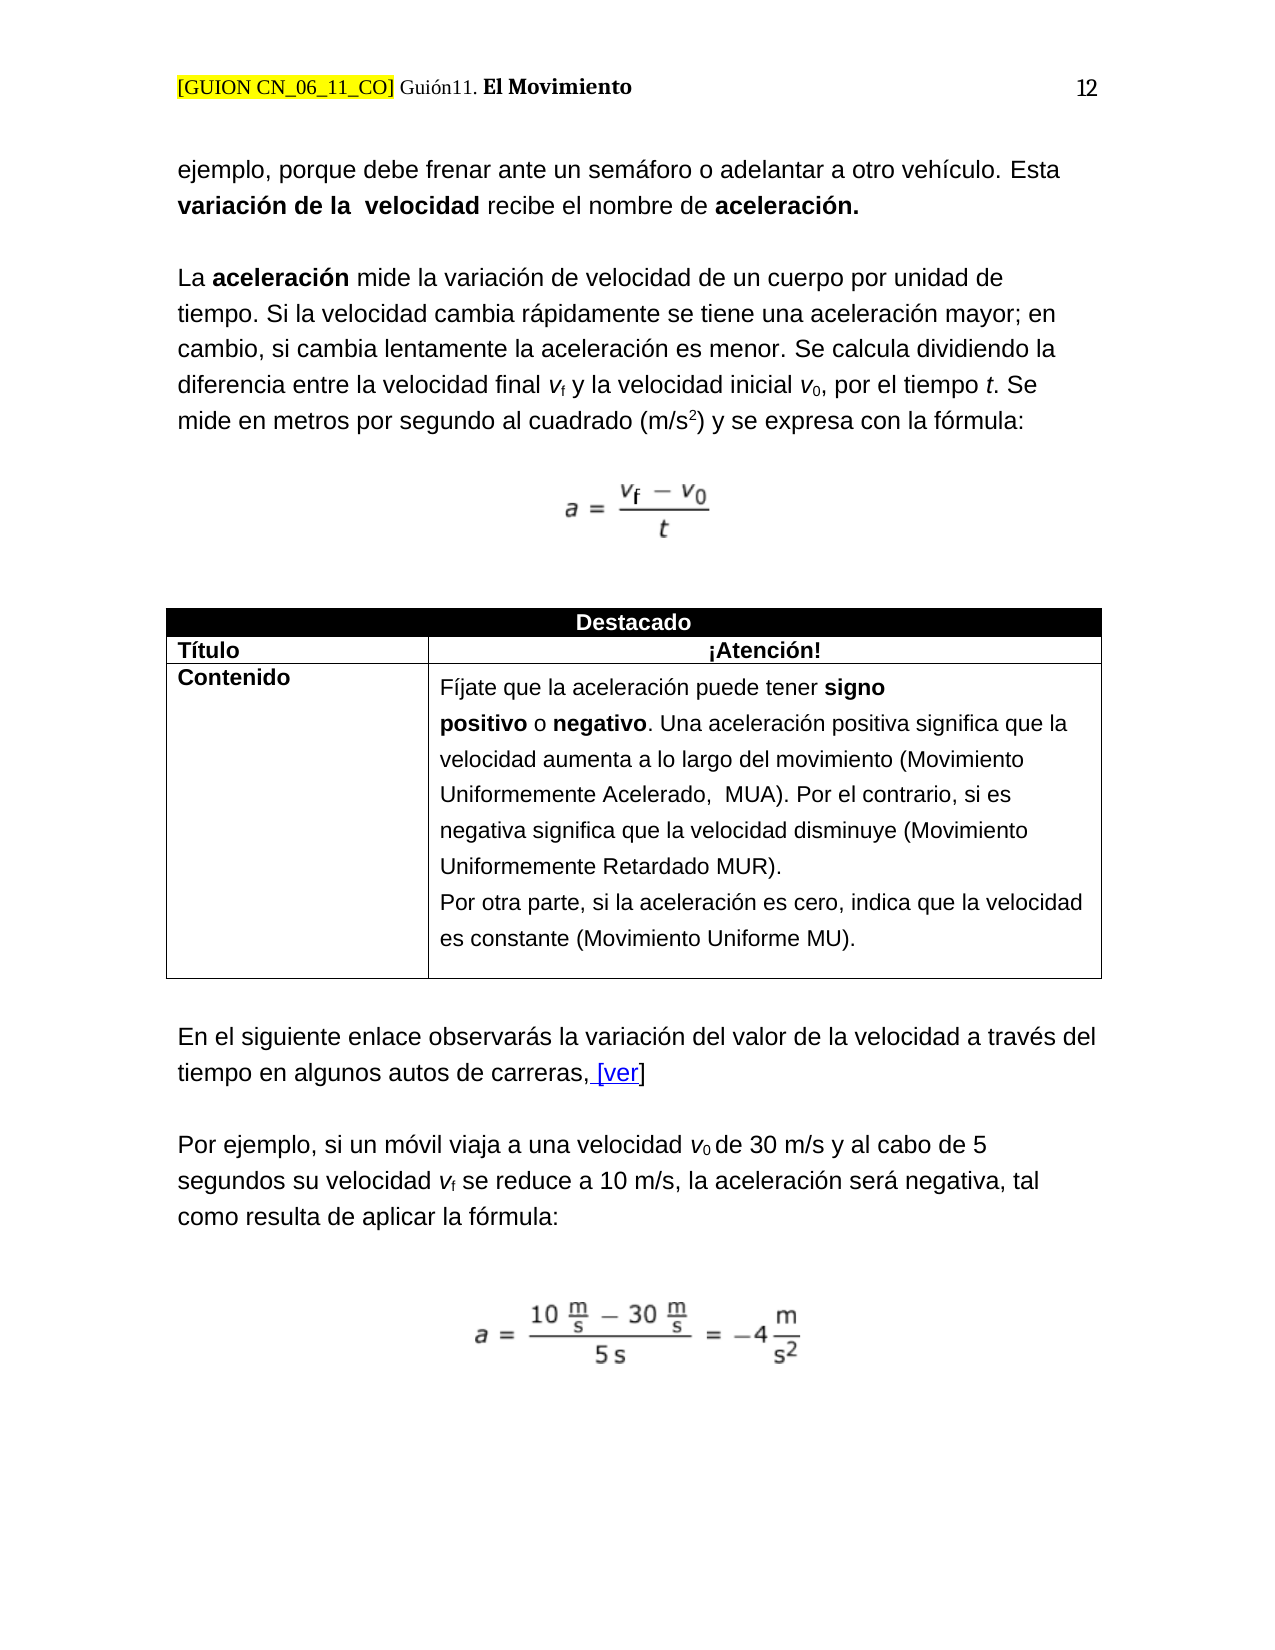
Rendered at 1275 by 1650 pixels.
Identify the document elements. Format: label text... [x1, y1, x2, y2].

table_cell Título [167, 637, 428, 663]
table_header Destacado [167, 609, 1101, 636]
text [177, 148, 1098, 219]
text La aceleración mide la variación de velocidad de un cuerpo por unidad de tiempo. Si la velocidad cambia rápidamente se tiene una aceleración mayor; en cambio, si cambia lentamente la aceleración es menor. Se calcula dividiendo la diferencia entre la velocidad final vf y la velocidad inicial v0, por el tiempo t. Se mide en metros por segundo al cuadrado (m/s2) y se expresa con la fórmula: [177, 255, 1098, 435]
table_cell Fíjate que la aceleración puede tener signo positivo o negativo. Una aceleración positiva significa que la velocidad aumenta a lo largo del movimiento (Movimiento Uniformemente Acelerado, MUA). Por el contrario, si es negativa significa que la velocidad disminuye (Movimiento Uniformemente Retardado MUR). Por otra parte, si la aceleración es cero, indica que la velocidad es constante (Movimiento Uniforme MU). [429, 664, 1101, 978]
picture [475, 1302, 800, 1364]
text Por ejemplo, si un móvil viaja a una velocidad v0 de 30 m/s y al cabo de 5 segundos su velocidad vf se reduce a 10 m/s, la aceleración será negativa, tal como resulta de aplicar la fórmula: [177, 1123, 1098, 1231]
table_cell ¡Atención! [429, 637, 1101, 663]
table_cell Contenido [167, 664, 428, 978]
picture [565, 484, 710, 538]
text En el siguiente enlace observarás la variación del valor de la velocidad a través del tiempo en algunos autos de carreras, [ver] [177, 1015, 1098, 1087]
